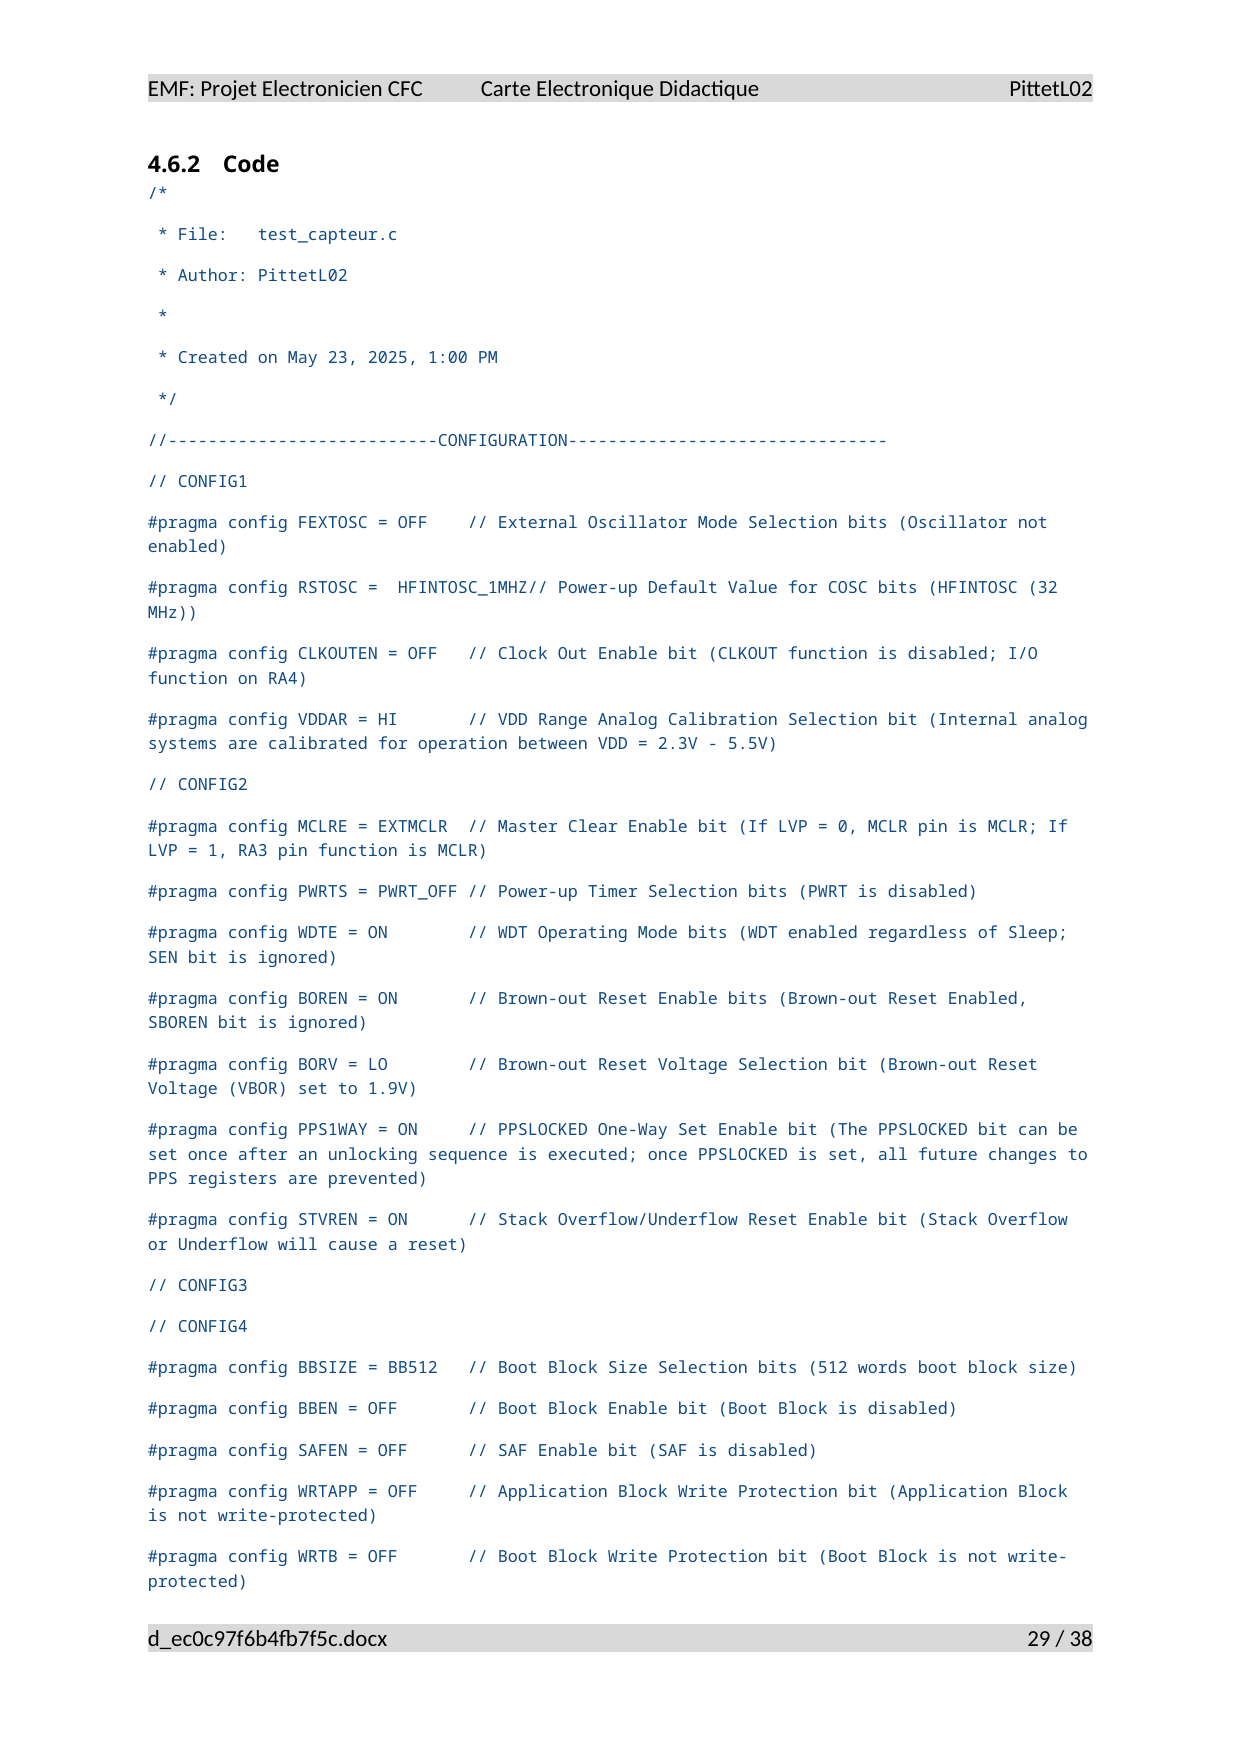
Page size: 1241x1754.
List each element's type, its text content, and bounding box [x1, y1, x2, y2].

text * Author: PittetL02 [148, 264, 1093, 286]
text #pragma config BBSIZE = BB512 // Boot Block Size Selection bits (512 words boot block size) [148, 1356, 1093, 1378]
text /* [148, 181, 1093, 204]
text #pragma config WRTB = OFF // Boot Block Write Protection bit (Boot Block is not write-protected) [148, 1545, 1093, 1592]
subtitle Code [148, 148, 1093, 179]
text #pragma config BOREN = ON // Brown-out Reset Enable bits (Brown-out Reset Enabled, SBOREN bit is ignored) [148, 987, 1093, 1034]
text //---------------------------CONFIGURATION-------------------------------- [148, 428, 1093, 451]
text #pragma config STVREN = ON // Stack Overflow/Underflow Reset Enable bit (Stack Overflow or Underflow will cause a reset) [148, 1208, 1093, 1255]
text #pragma config VDDAR = HI // VDD Range Analog Calibration Selection bit (Internal analog systems are calibrated for operation between VDD = 2.3V - 5.5V) [148, 707, 1093, 754]
text * File: test_capteur.c [148, 222, 1093, 245]
text */ [148, 387, 1093, 410]
text #pragma config BBEN = OFF // Boot Block Enable bit (Boot Block is disabled) [148, 1397, 1093, 1420]
text #pragma config RSTOSC = HFINTOSC_1MHZ// Power-up Default Value for COSC bits (HFINTOSC (32 MHz)) [148, 576, 1093, 623]
text #pragma config BORV = LO // Brown-out Reset Voltage Selection bit (Brown-out Reset Voltage (VBOR) set to 1.9V) [148, 1052, 1093, 1099]
text // CONFIG2 [148, 773, 1093, 796]
text #pragma config CLKOUTEN = OFF // Clock Out Enable bit (CLKOUT function is disabled; I/O function on RA4) [148, 642, 1093, 689]
text #pragma config PWRTS = PWRT_OFF // Power-up Timer Selection bits (PWRT is disabled) [148, 880, 1093, 902]
text * [148, 305, 1093, 327]
text // CONFIG4 [148, 1315, 1093, 1337]
text #pragma config FEXTOSC = OFF // External Oscillator Mode Selection bits (Oscillator not enabled) [148, 511, 1093, 558]
text #pragma config WRTAPP = OFF // Application Block Write Protection bit (Application Block is not write-protected) [148, 1479, 1093, 1526]
text #pragma config PPS1WAY = ON // PPSLOCKED One-Way Set Enable bit (The PPSLOCKED bit can be set once after an unlocking sequence is executed; once PPSLOCKED is set, all future changes to PPS registers are prevented) [148, 1118, 1093, 1189]
text #pragma config MCLRE = EXTMCLR // Master Clear Enable bit (If LVP = 0, MCLR pin is MCLR; If LVP = 1, RA3 pin function is MCLR) [148, 814, 1093, 861]
text // CONFIG3 [148, 1273, 1093, 1296]
text // CONFIG1 [148, 469, 1093, 492]
text * Created on May 23, 2025, 1:00 PM [148, 346, 1093, 369]
text #pragma config SAFEN = OFF // SAF Enable bit (SAF is disabled) [148, 1438, 1093, 1461]
text #pragma config WDTE = ON // WDT Operating Mode bits (WDT enabled regardless of Sleep; SEN bit is ignored) [148, 921, 1093, 968]
